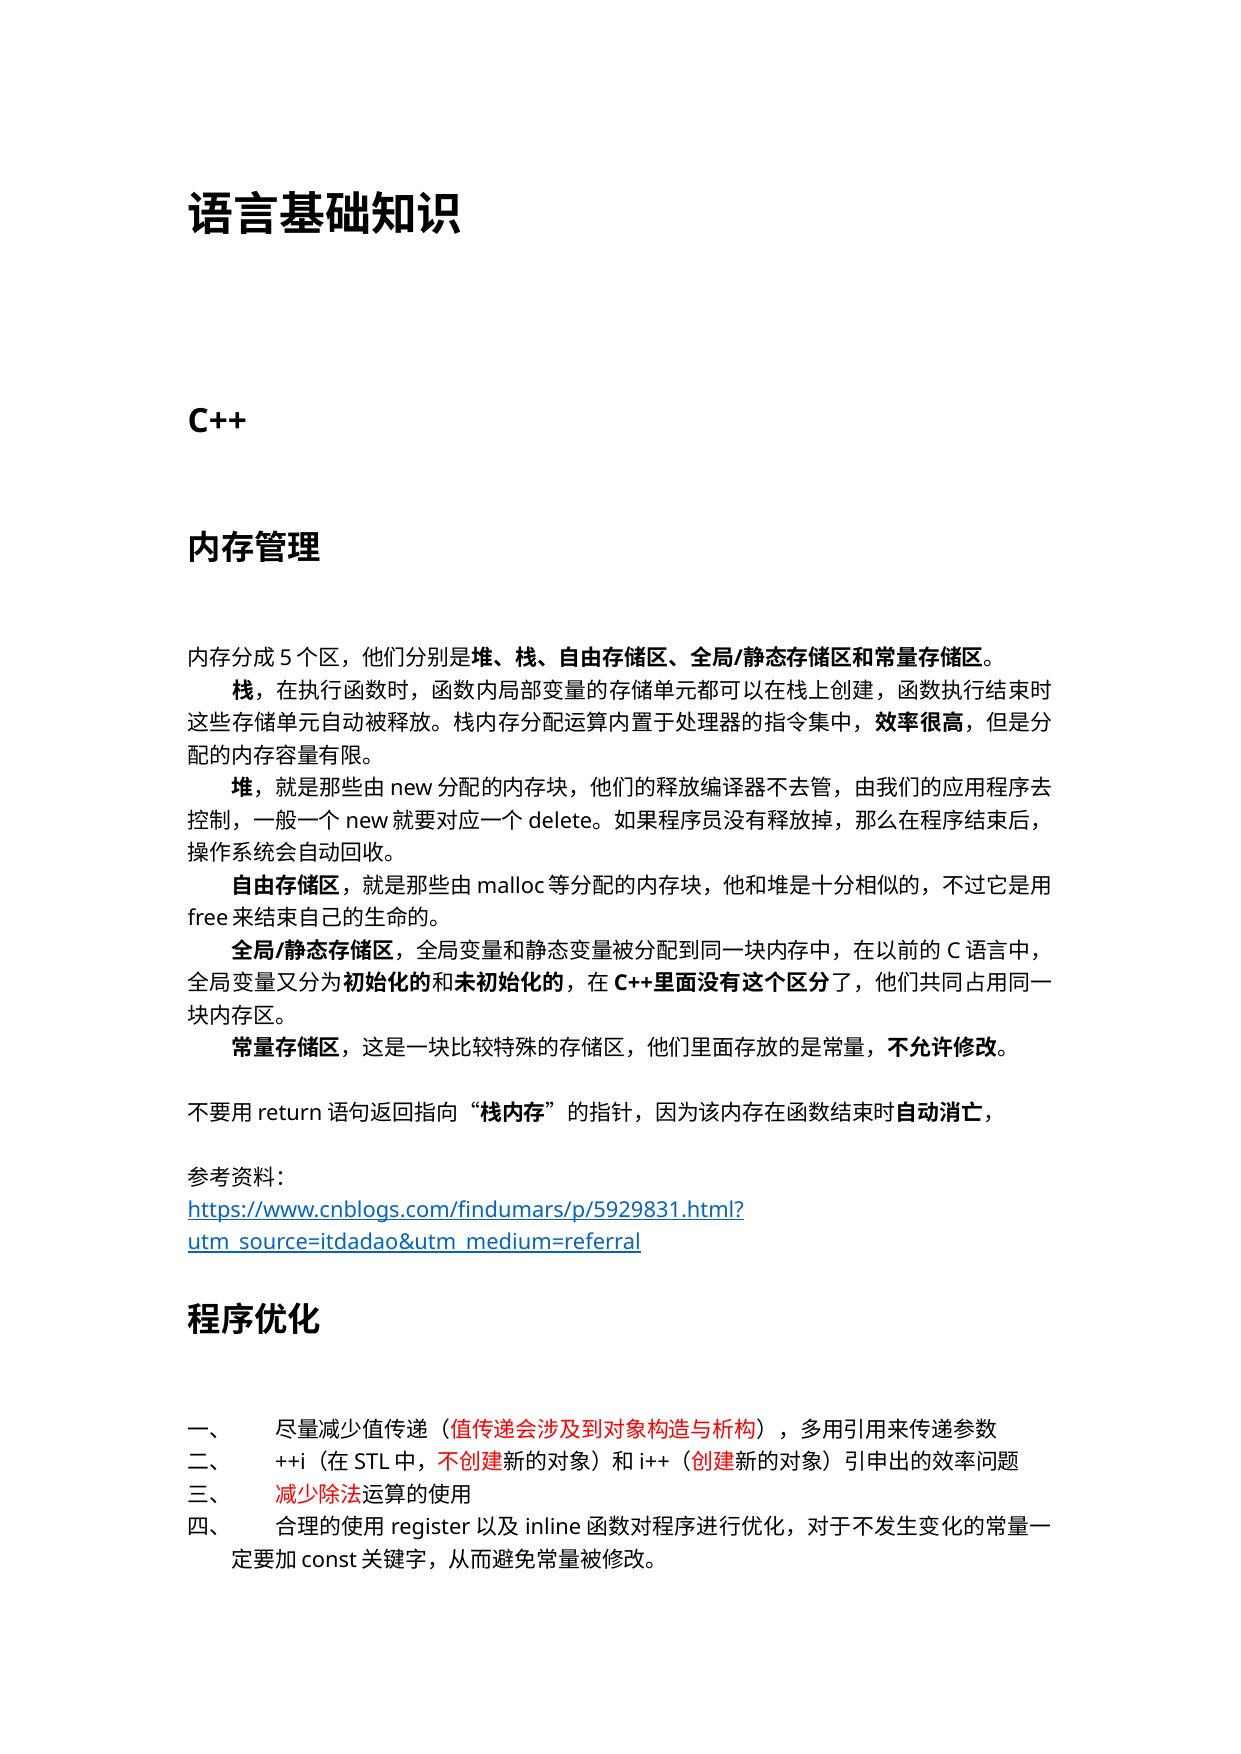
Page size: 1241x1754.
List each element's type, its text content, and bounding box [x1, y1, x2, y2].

list 尽量减少值传递（值传递会涉及到对象构造与析构），多用引用来传递参数 [187, 1412, 1053, 1444]
list 合理的使用register以及 inline函数对程序进行优化，对于不发生变化的常量一定要加const关键字，从而避免常量被修改。 [187, 1509, 1053, 1574]
text 全局/静态存储区，全局变量和静态变量被分配到同一块内存中，在以前的C语言中，全局变量又分为初始化的和未初始化的，在C++里面没有这个区分了，他们共同占用同一块内存区。 [187, 932, 1053, 1030]
subtitle 内存管理 [187, 513, 1053, 578]
text 参考资料： [187, 1160, 1053, 1192]
subtitle C++ [187, 387, 1053, 452]
text 栈，在执行函数时，函数内局部变量的存储单元都可以在栈上创建，函数执行结束时这些存储单元自动被释放。栈内存分配运算内置于处理器的指令集中，效率很高，但是分配的内存容量有限。 [187, 672, 1053, 770]
text 常量存储区，这是一块比较特殊的存储区，他们里面存放的是常量，不允许修改。 [187, 1030, 1053, 1062]
text 不要用return语句返回指向“栈内存”的指针，因为该内存在函数结束时自动消亡， [187, 1095, 1053, 1127]
text 堆，就是那些由new分配的内存块，他们的释放编译器不去管，由我们的应用程序去控制，一般一个new就要对应一个delete。如果程序员没有释放掉，那么在程序结束后，操作系统会自动回收。 [187, 770, 1053, 867]
text 内存分成5个区，他们分别是堆、栈、自由存储区、全局/静态存储区和常量存储区。 [187, 640, 1053, 672]
subtitle 程序优化 [187, 1284, 1053, 1349]
text 自由存储区，就是那些由malloc等分配的内存块，他和堆是十分相似的，不过它是用free来结束自己的生命的。 [187, 867, 1053, 932]
list 减少除法运算的使用 [187, 1477, 1053, 1509]
list ++i（在STL中，不创建新的对象）和i++（创建新的对象）引申出的效率问题 [187, 1444, 1053, 1477]
text https://www.cnblogs.com/findumars/p/5929831.html?utm_source=itdadao&utm_medium=referral [187, 1192, 1053, 1257]
subtitle 语言基础知识 [187, 162, 1053, 259]
